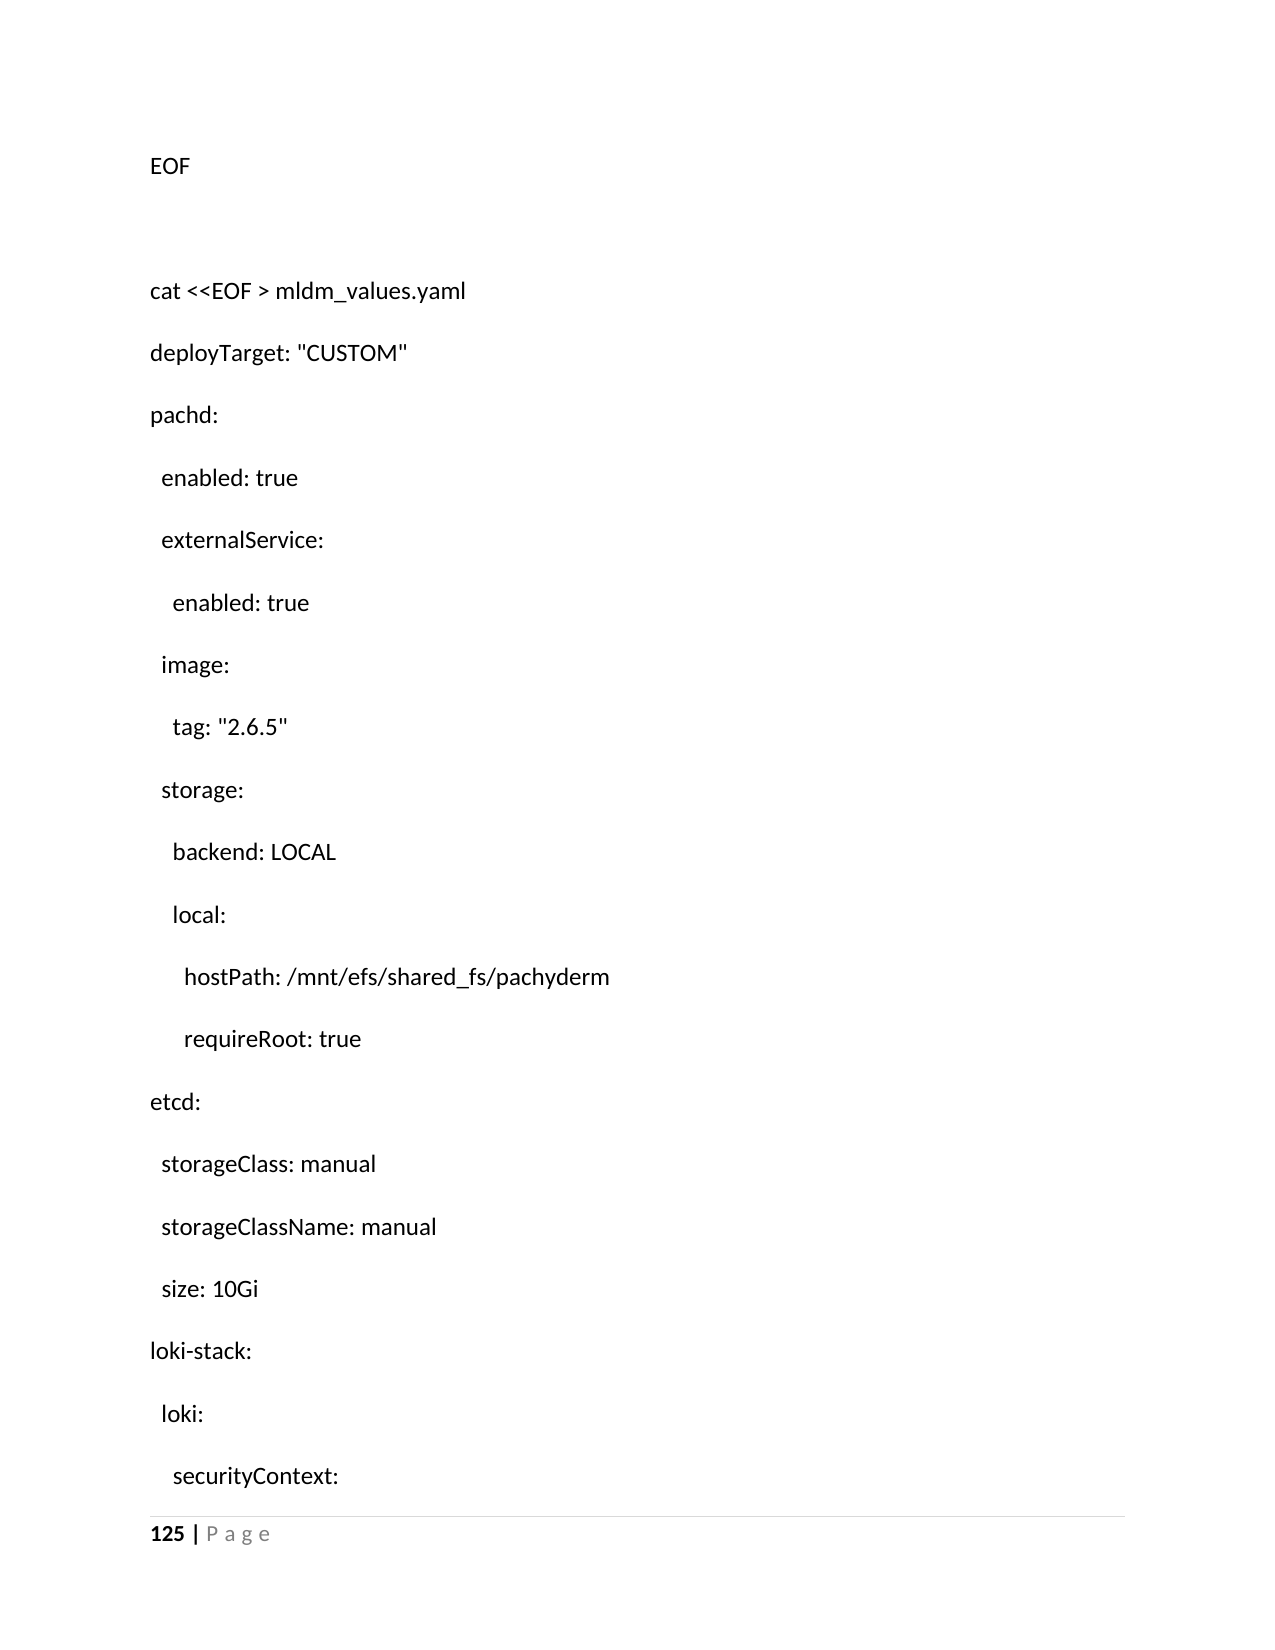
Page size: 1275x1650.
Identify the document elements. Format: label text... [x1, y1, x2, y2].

text cat <<EOF > mldm_values.yaml [150, 275, 1125, 305]
text EOF [150, 150, 1125, 181]
text externalService: [150, 524, 1125, 555]
text local: [150, 899, 1125, 929]
text tag: "2.6.5" [150, 712, 1125, 742]
text enabled: true [150, 462, 1125, 492]
text size: 10Gi [150, 1273, 1125, 1304]
text storageClassName: manual [150, 1211, 1125, 1241]
text storage: [150, 774, 1125, 804]
text backend: LOCAL [150, 836, 1125, 867]
text hostPath: /mnt/efs/shared_fs/pachyderm [150, 961, 1125, 992]
text pachd: [150, 399, 1125, 430]
text storageClass: manual [150, 1148, 1125, 1179]
text requireRoot: true [150, 1023, 1125, 1054]
text etcd: [150, 1086, 1125, 1116]
text image: [150, 649, 1125, 680]
text deployTarget: "CUSTOM" [150, 337, 1125, 368]
text securityContext: [150, 1460, 1125, 1491]
text enabled: true [150, 587, 1125, 617]
text loki-stack: [150, 1336, 1125, 1366]
text loki: [150, 1398, 1125, 1428]
